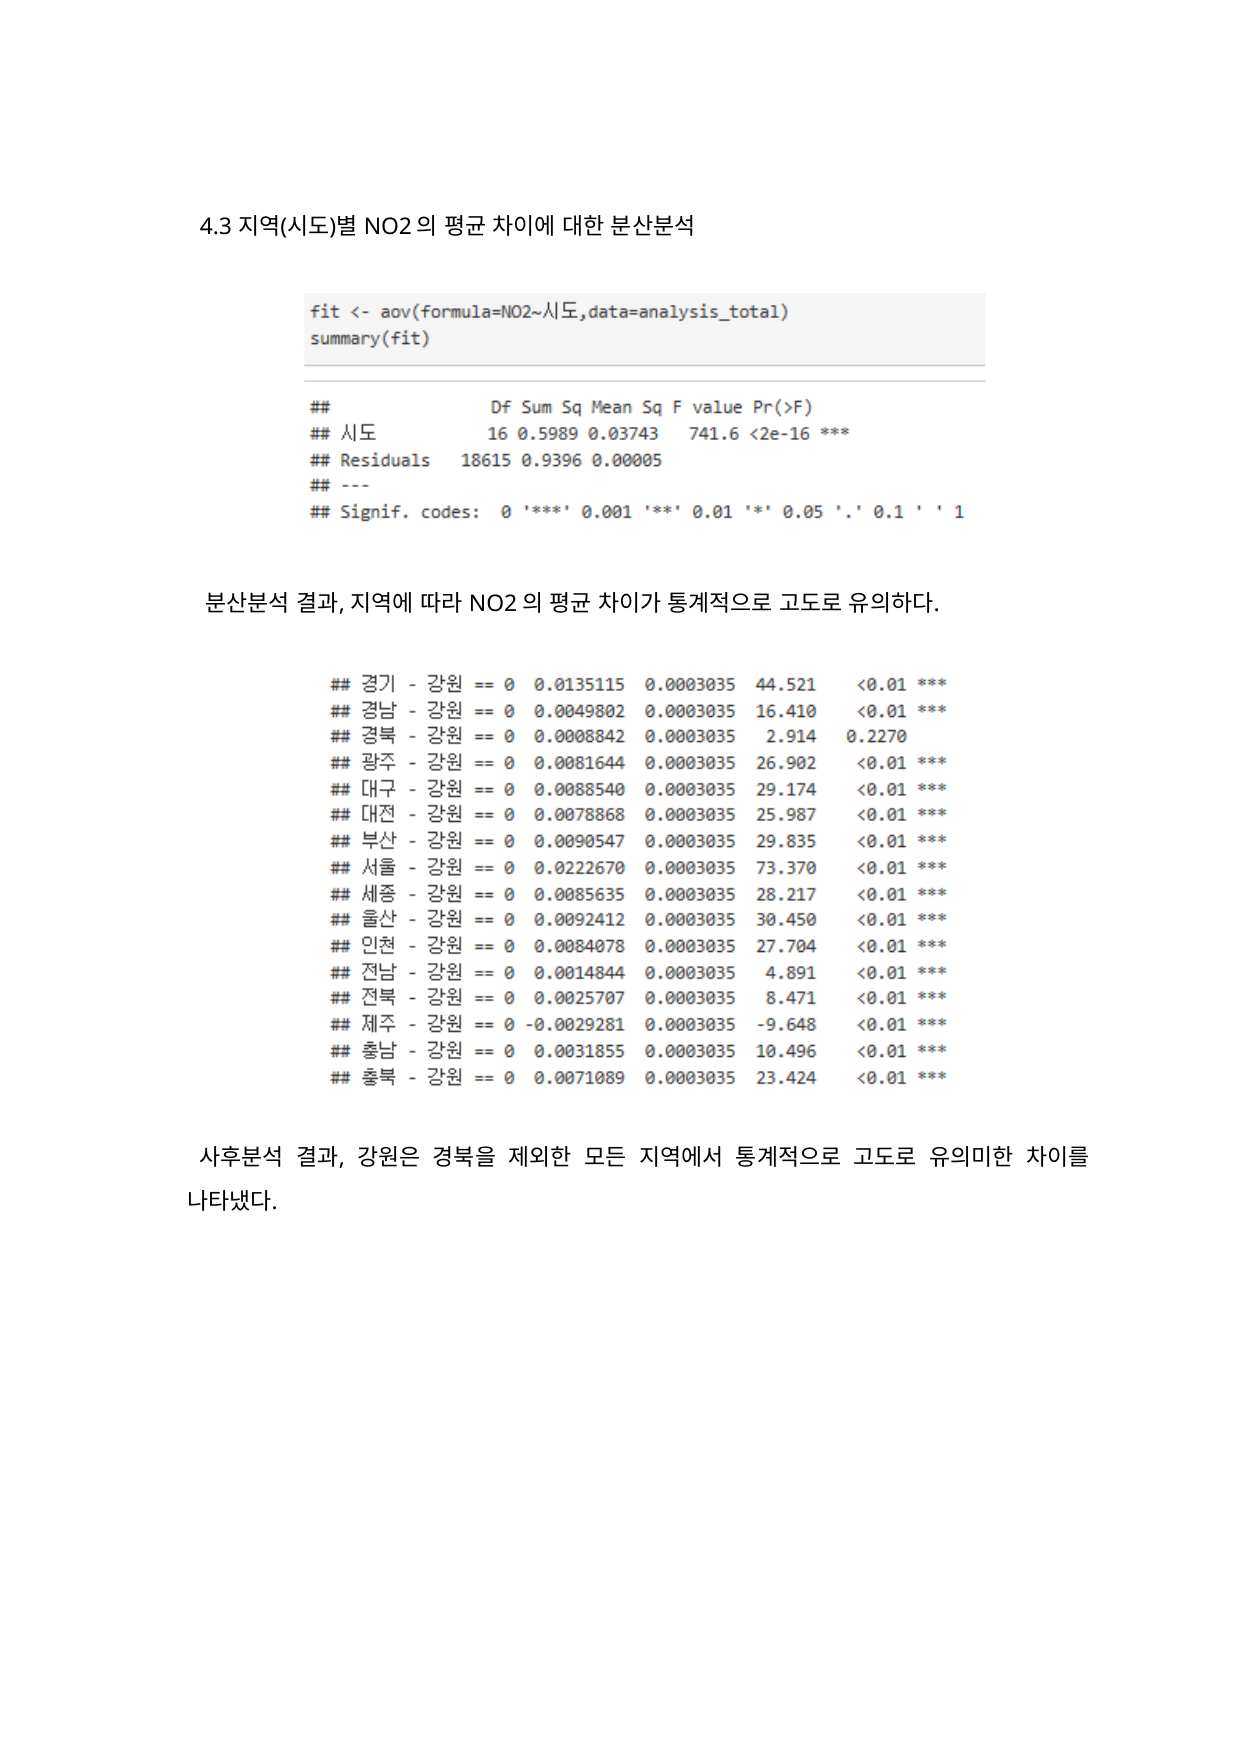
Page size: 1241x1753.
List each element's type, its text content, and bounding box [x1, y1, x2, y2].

picture [322, 669, 968, 1092]
text 사후분석 결과, 강원은 경북을 제외한 모든 지역에서 통계적으로 고도로 유의미한 차이를 나타냈다. [187, 1139, 1090, 1216]
text 4.3 지역(시도)별 NO2의 평균 차이에 대한 분산분석 [187, 208, 1090, 241]
picture [304, 293, 986, 537]
text 분산분석 결과, 지역에 따라 NO2의 평균 차이가 통계적으로 고도로 유의하다. [187, 584, 1090, 618]
